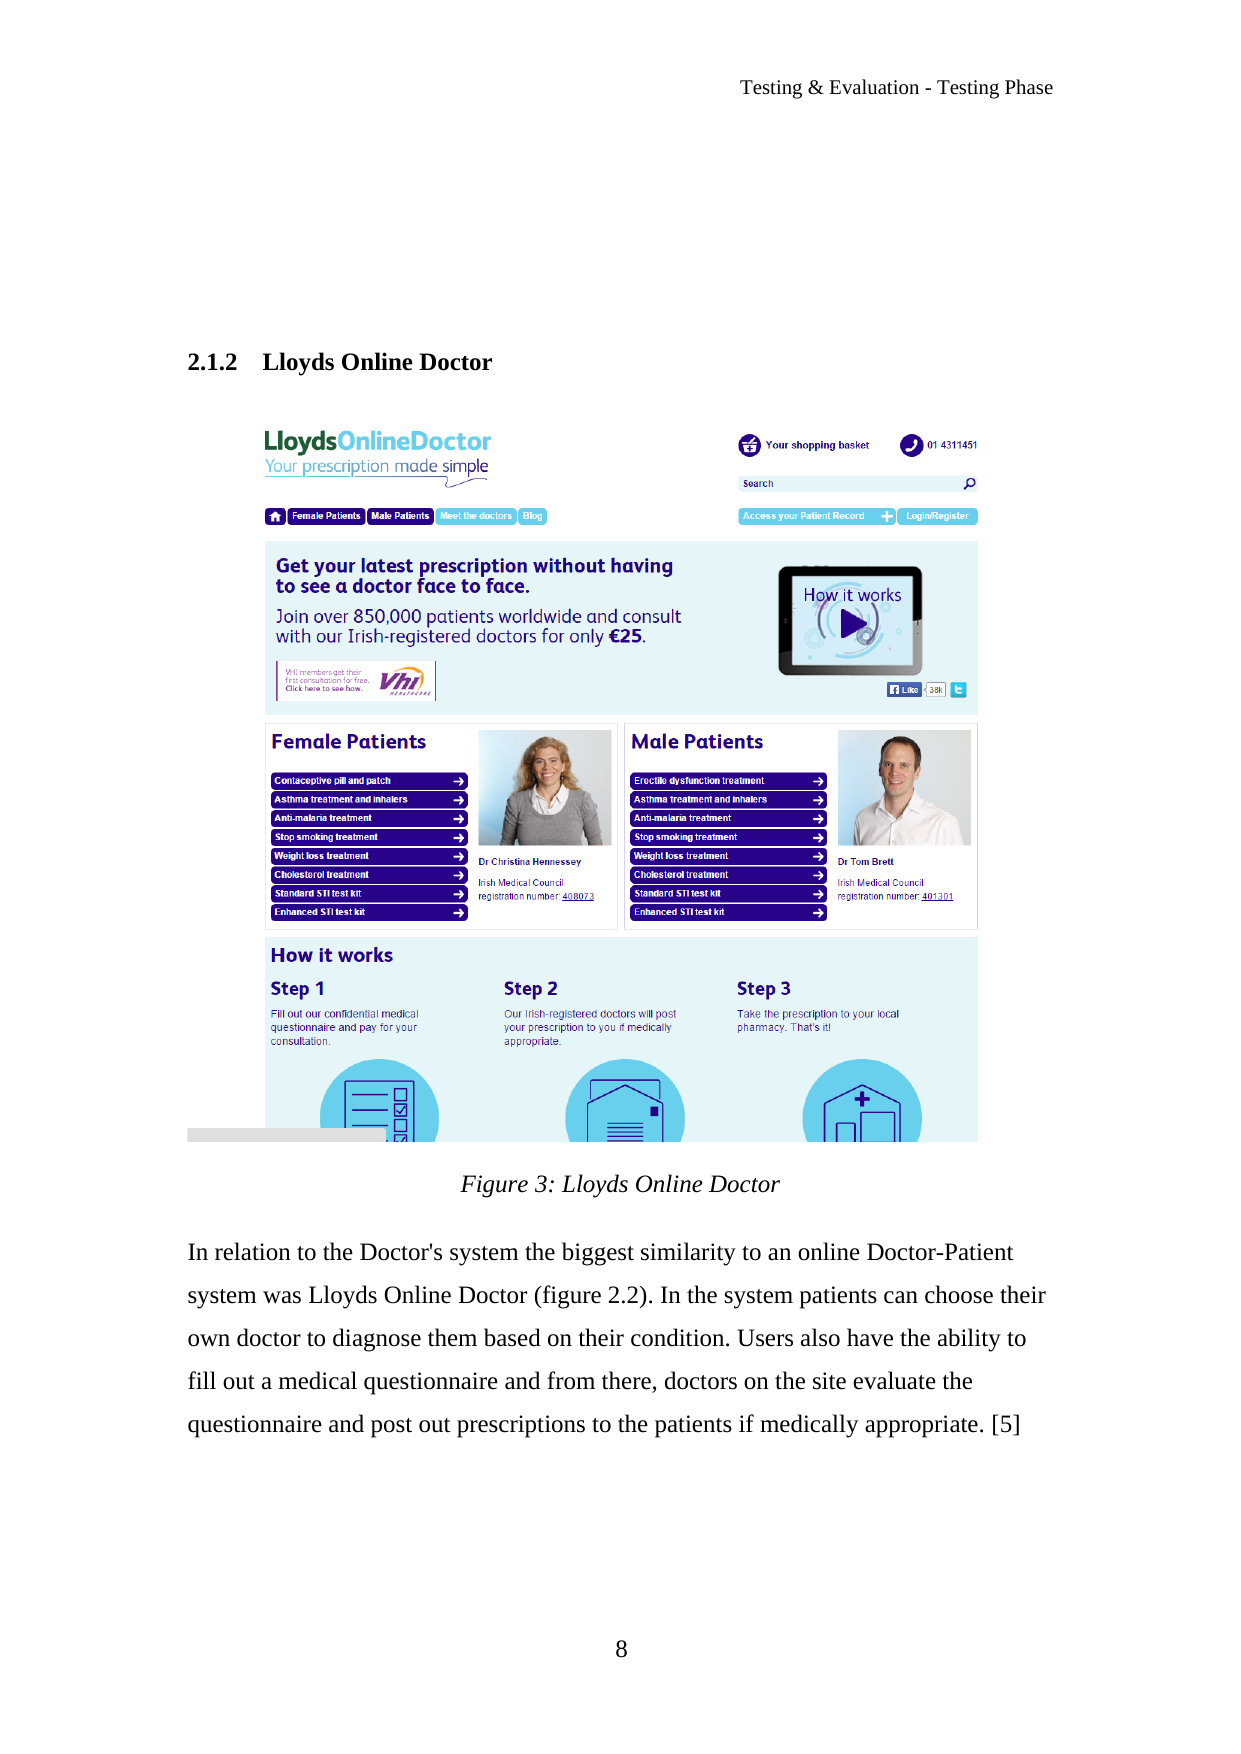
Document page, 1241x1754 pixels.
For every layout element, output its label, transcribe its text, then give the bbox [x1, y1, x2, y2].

text Figure 3: Lloyds Online Doctor [187, 1169, 1053, 1197]
picture [187, 415, 1054, 1142]
subtitle Lloyds Online Doctor [187, 347, 1053, 376]
text In relation to the Doctor's system the biggest similarity to an online Doctor-Patient system was Lloyds Online Doctor (figure 2.2). In the system patients can choose their own doctor to diagnose them based on their condition. Users also have the ability to fill out a medical questionnaire and from there, doctors on the site evaluate the questionnaire and post out prescriptions to the patients if medically appropriate. [5] [187, 1237, 1053, 1438]
